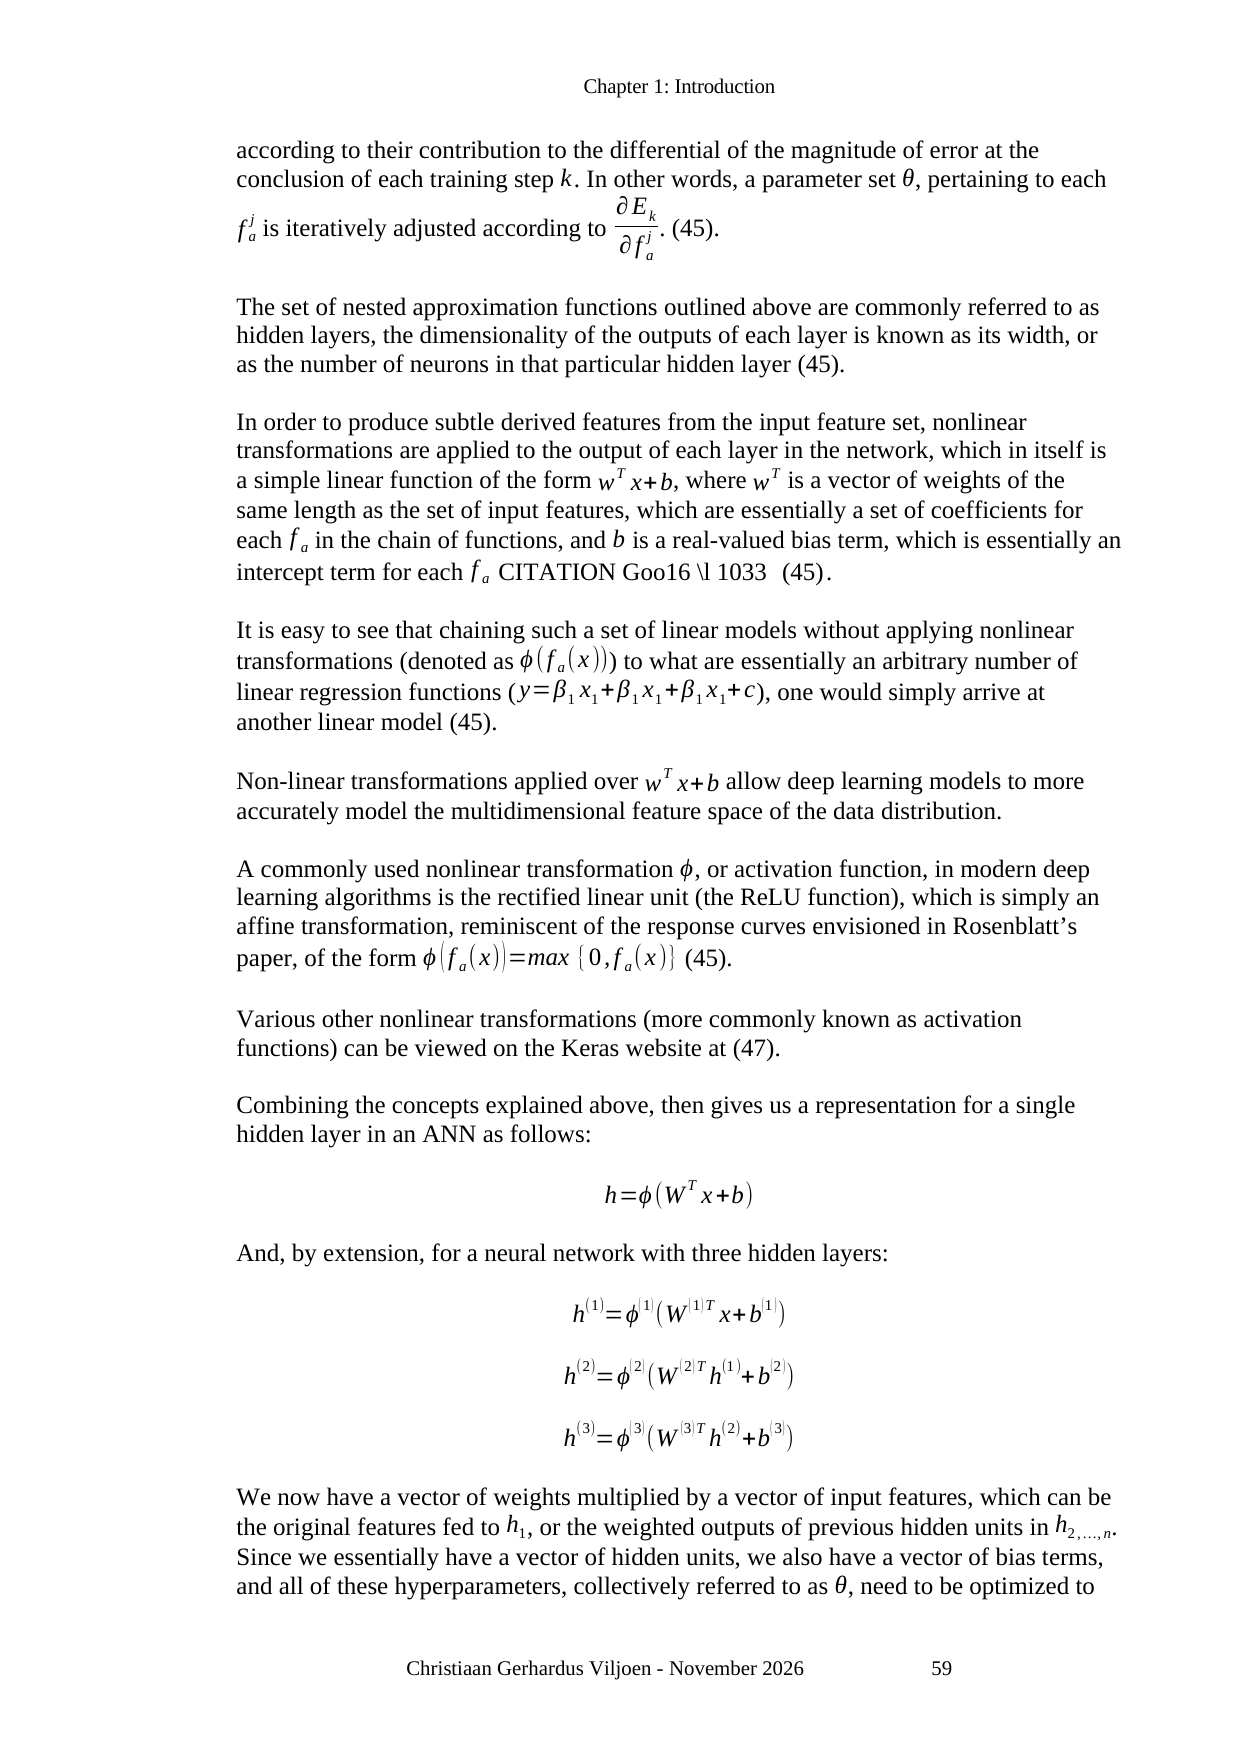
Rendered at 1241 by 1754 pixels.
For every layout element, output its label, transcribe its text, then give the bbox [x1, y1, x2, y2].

text It is easy to see that chaining such a set of linear models without applying nonlinear transformations (denoted as ) to what are essentially an arbitrary number of linear regression functions (), one would simply arrive at another linear model . [236, 615, 1122, 736]
text Various other nonlinear transformations (more commonly known as activation functions) can be viewed on the Keras website at . [236, 1004, 1122, 1062]
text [236, 135, 1122, 263]
text The set of nested approximation functions outlined above are commonly referred to as hidden layers, the dimensionality of the outputs of each layer is known as its width, or as the number of neurons in that particular hidden layer. [236, 292, 1122, 378]
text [236, 1482, 1122, 1599]
text And, by extension, for a neural network with three hidden layers: [236, 1238, 1122, 1267]
text A commonly used nonlinear transformation , or activation function, in modern deep learning algorithms is the rectified linear unit (the ReLU function), which is simply an affine transformation, reminiscent of the response curves envisioned in Rosenblatt’s paper, of the form . [236, 854, 1122, 975]
text Non-linear transformations applied over allow deep learning models to more accurately model the multidimensional feature space of the data distribution. [236, 765, 1122, 825]
text Combining the concepts explained above, then gives us a representation for a single hidden layer in an ANN as follows: [236, 1090, 1122, 1148]
text In order to produce subtle derived features from the input feature set, nonlinear transformations are applied to the output of each layer in the network, which in itself is a simple linear function of the form , where is a vector of weights of the same length as the set of input features, which are essentially a set of coefficients for each in the chain of functions, and is a real-valued bias term, which is essentially an intercept term for each . [236, 407, 1122, 587]
